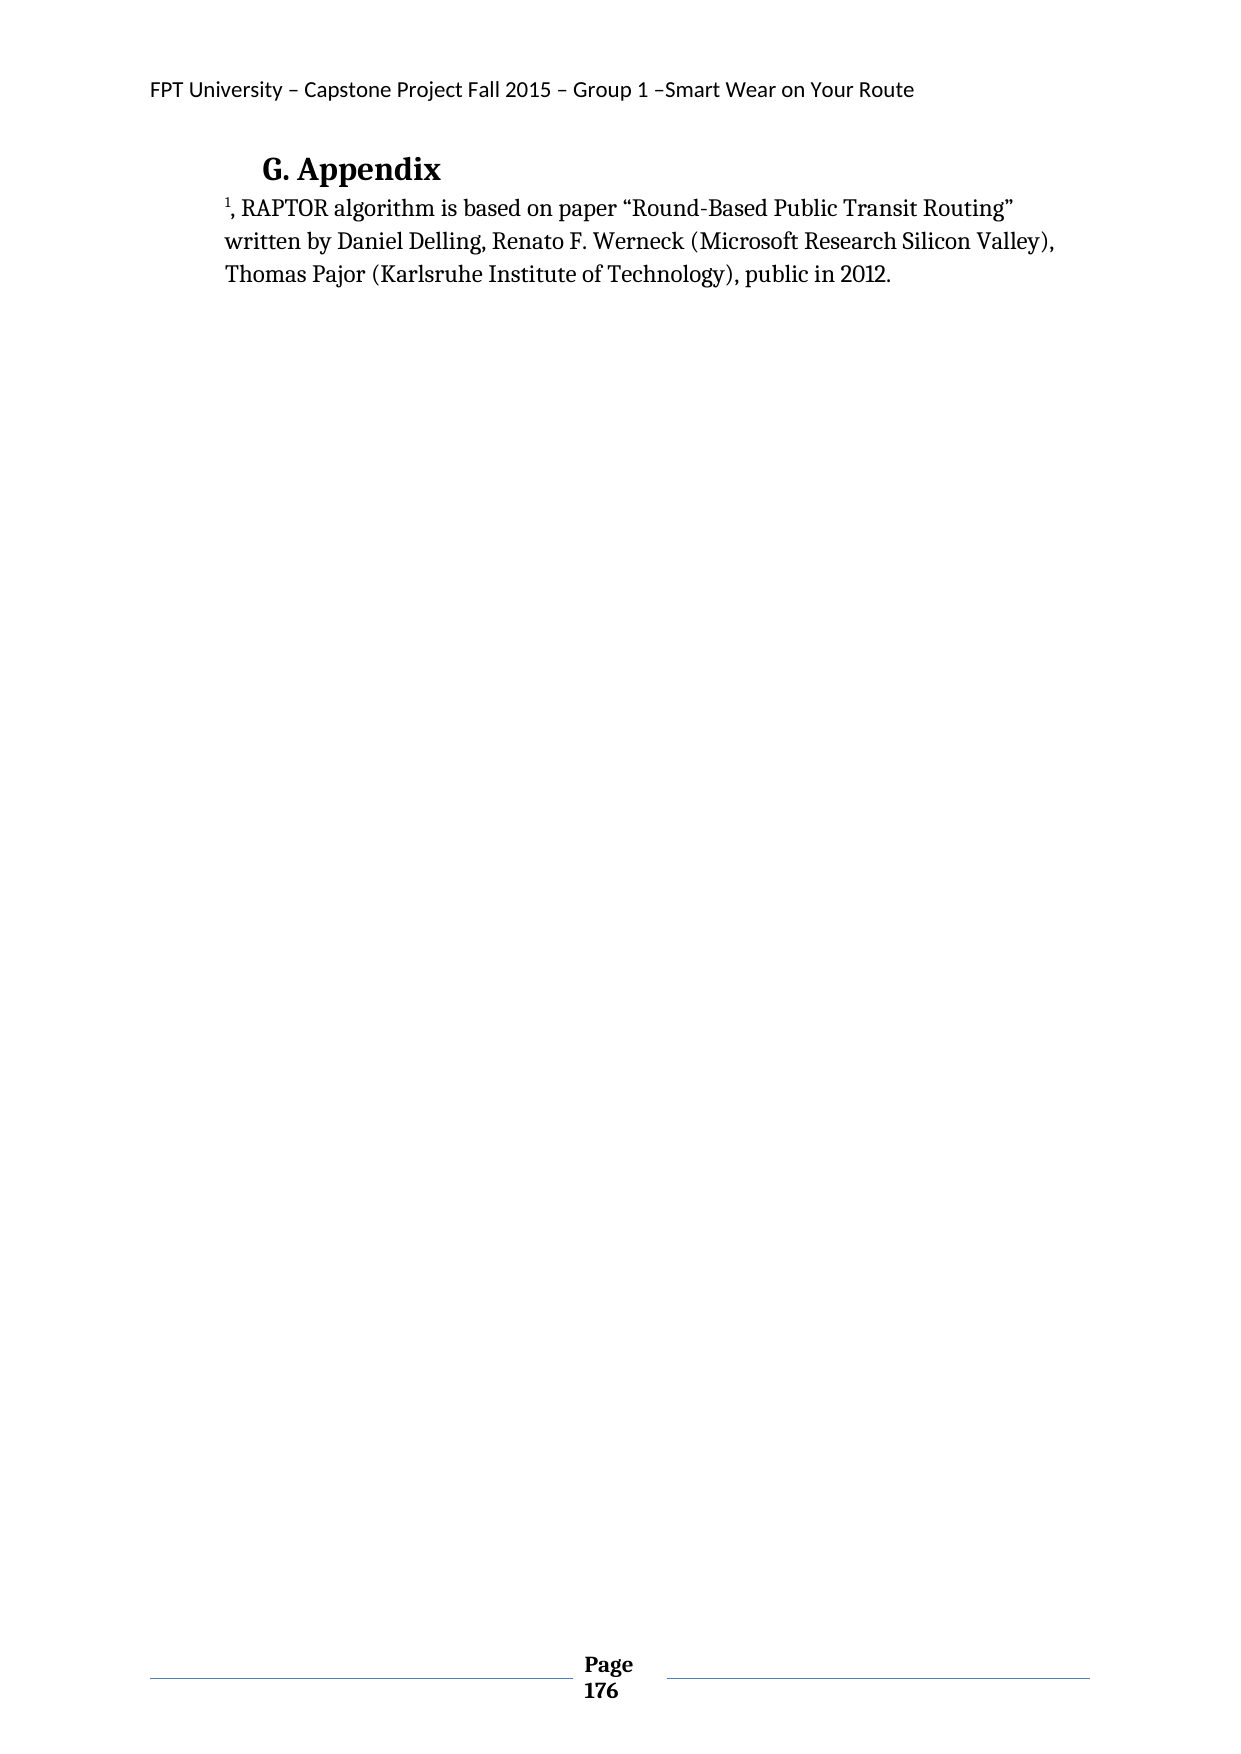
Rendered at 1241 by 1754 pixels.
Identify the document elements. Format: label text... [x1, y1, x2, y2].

subtitle G. Appendix [262, 150, 1090, 188]
list 1, RAPTOR algorithm is based on paper “Round-Based Public Transit Routing” written by Daniel Delling, Renato F. Werneck (Microsoft Research Silicon Valley), Thomas Pajor (Karlsruhe Institute of Technology), public in 2012. [225, 194, 1090, 289]
